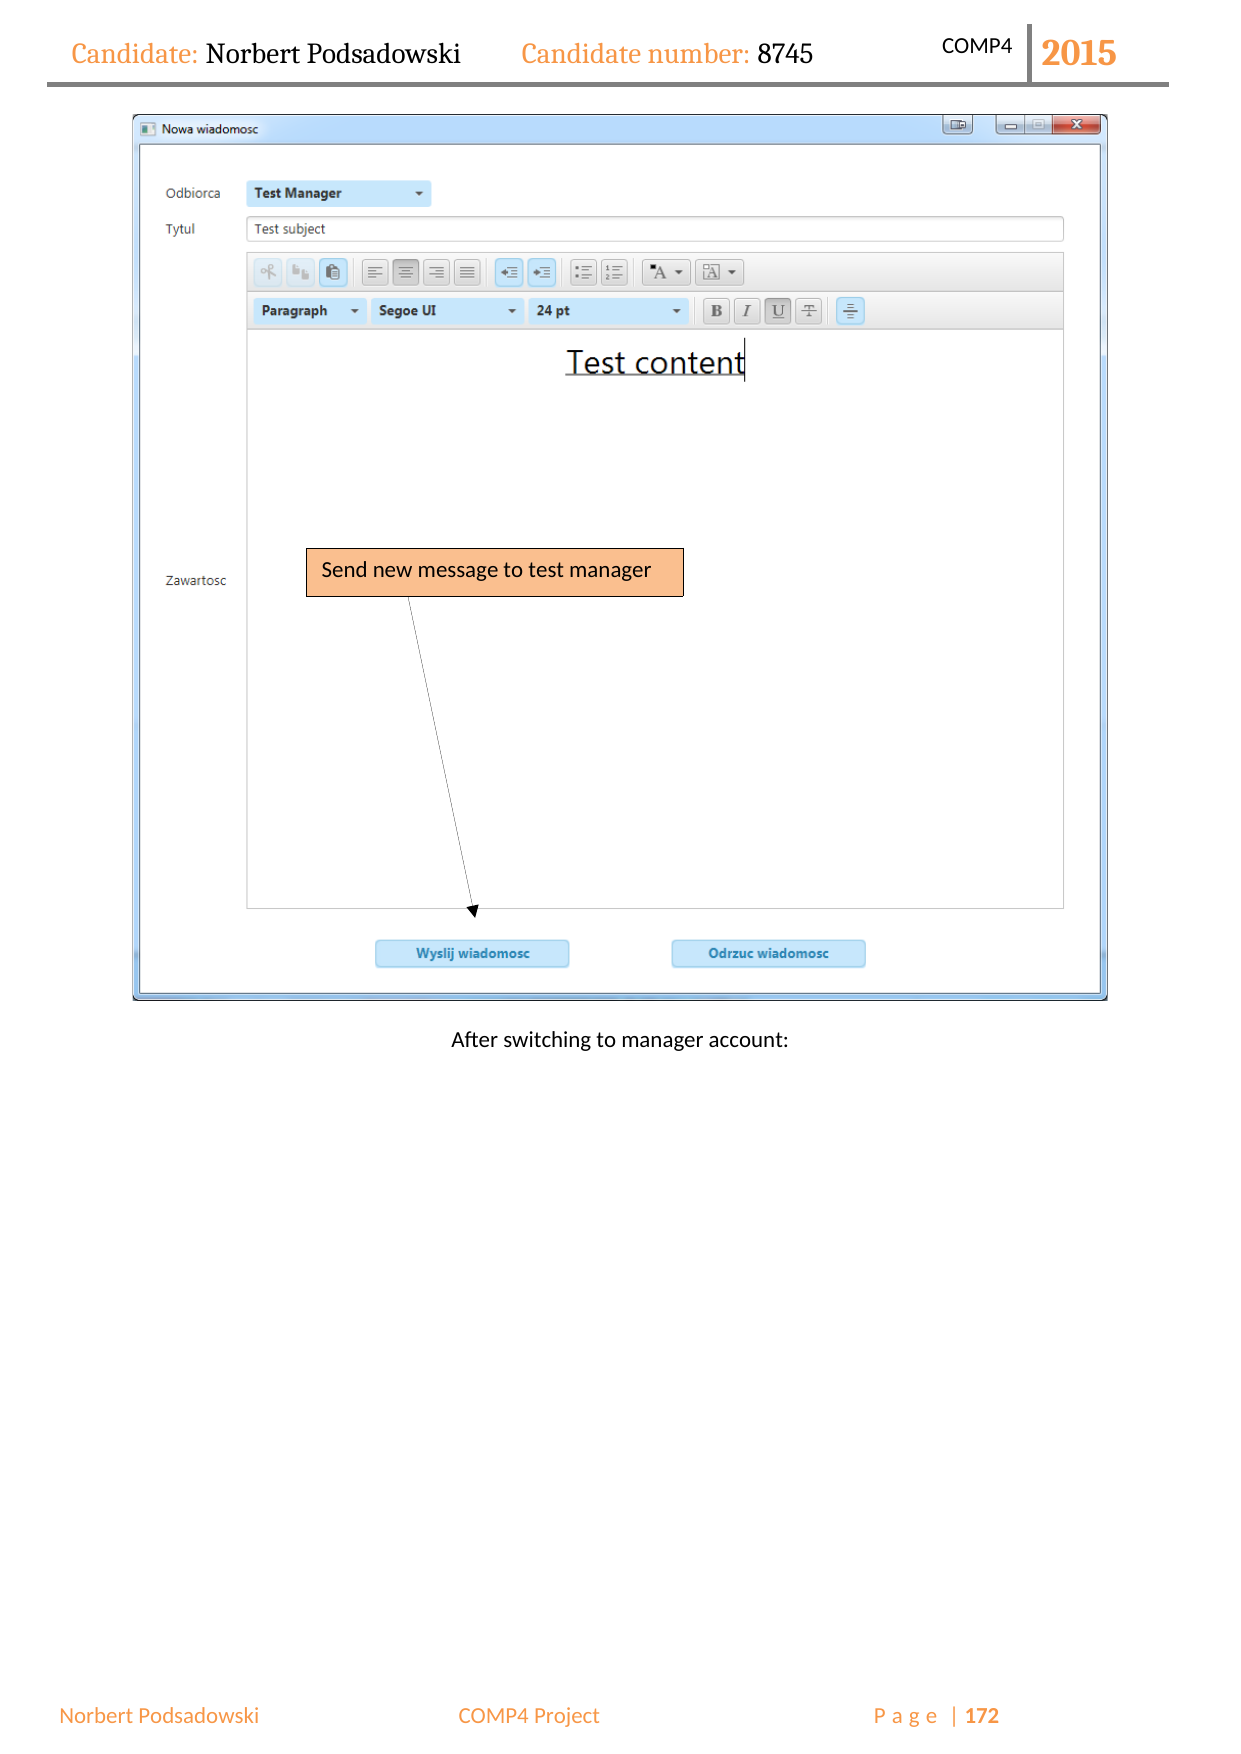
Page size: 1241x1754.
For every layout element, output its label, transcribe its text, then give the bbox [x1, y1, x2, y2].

picture [132, 114, 1108, 1001]
text After switching to manager account: [59, 1026, 1181, 1054]
